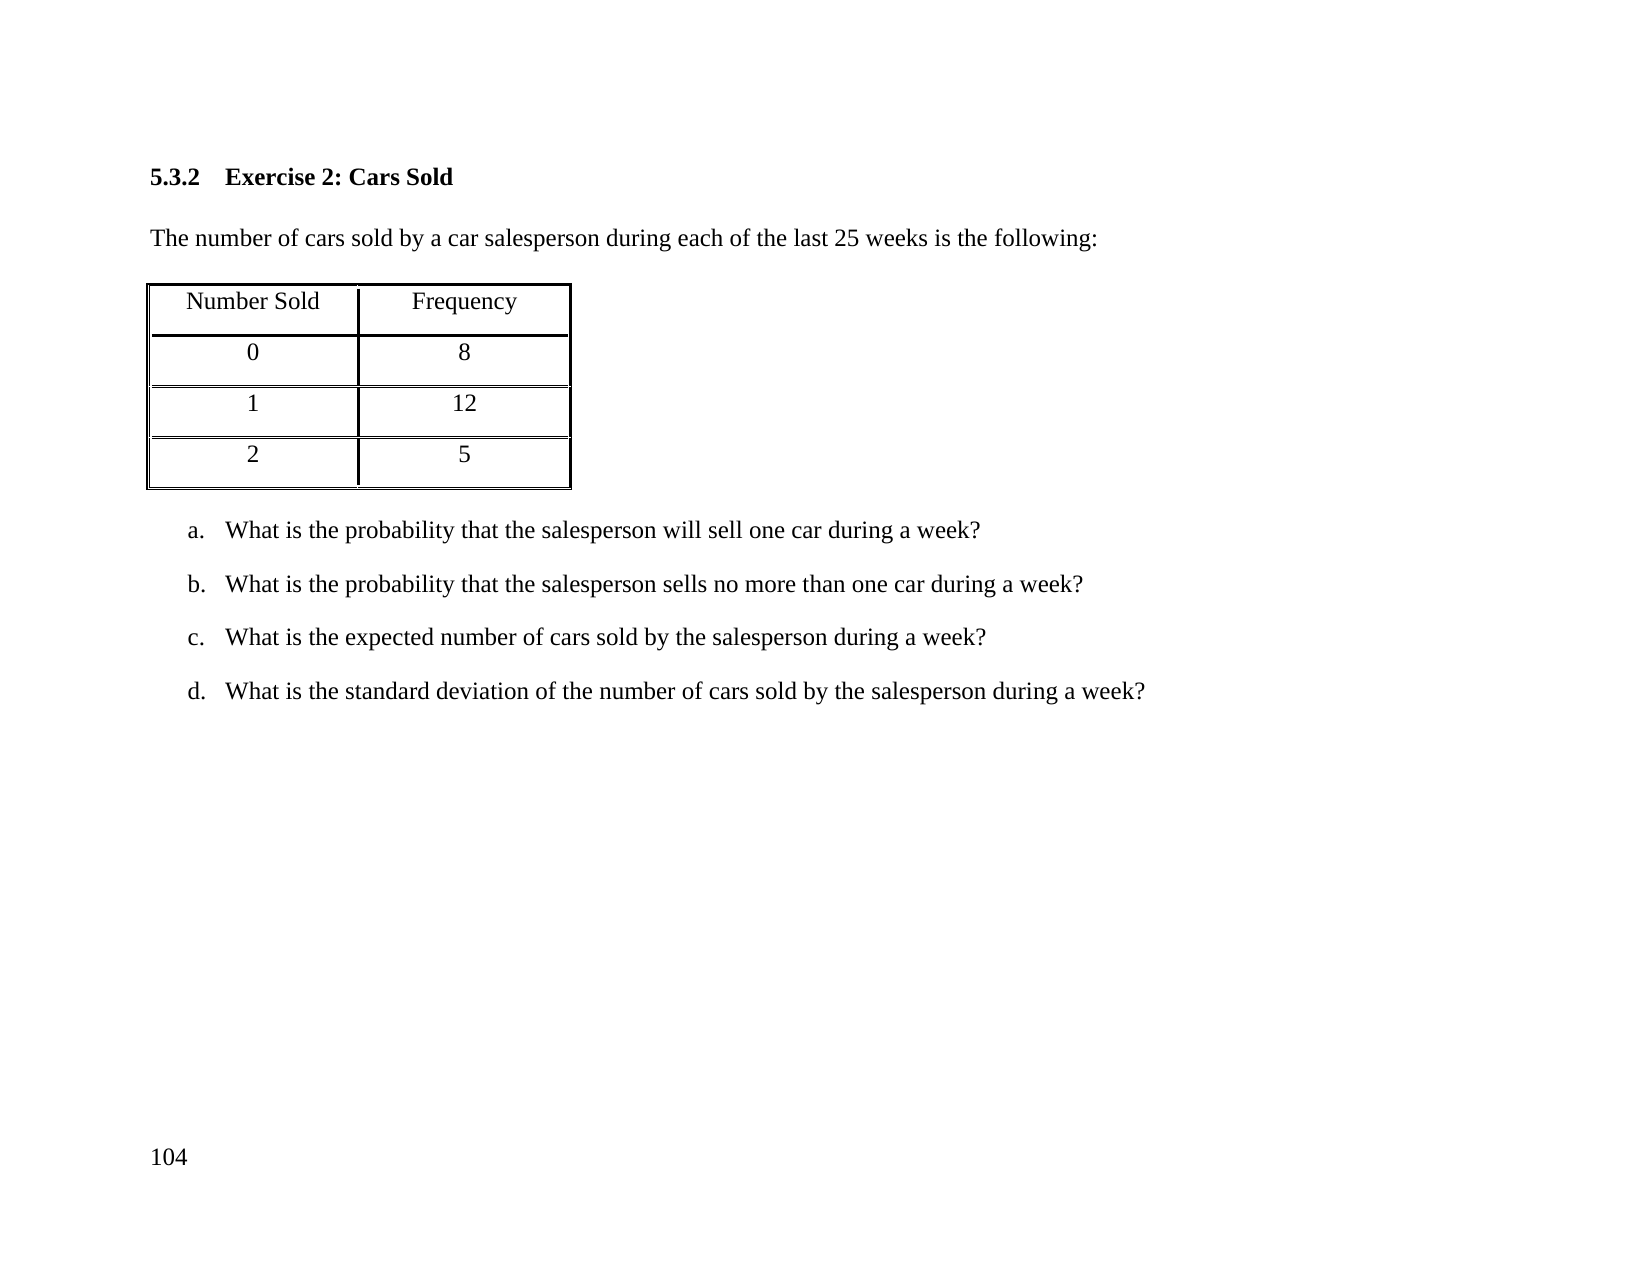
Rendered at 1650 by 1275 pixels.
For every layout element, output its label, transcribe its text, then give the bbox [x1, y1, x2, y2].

list What is the expected number of cars sold by the salesperson during a week? [187, 622, 1500, 651]
text The number of cars sold by a car salesperson during each of the last 25 weeks is the following: [150, 223, 1500, 251]
list What is the standard deviation of the number of cars sold by the salesperson during a week? [187, 676, 1500, 705]
list What is the probability that the salesperson sells no more than one car during a week? [187, 569, 1500, 597]
list What is the probability that the salesperson will sell one car during a week? [187, 515, 1500, 544]
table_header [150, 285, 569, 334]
subtitle Exercise 2: Cars Sold [150, 162, 1500, 191]
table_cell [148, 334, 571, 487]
